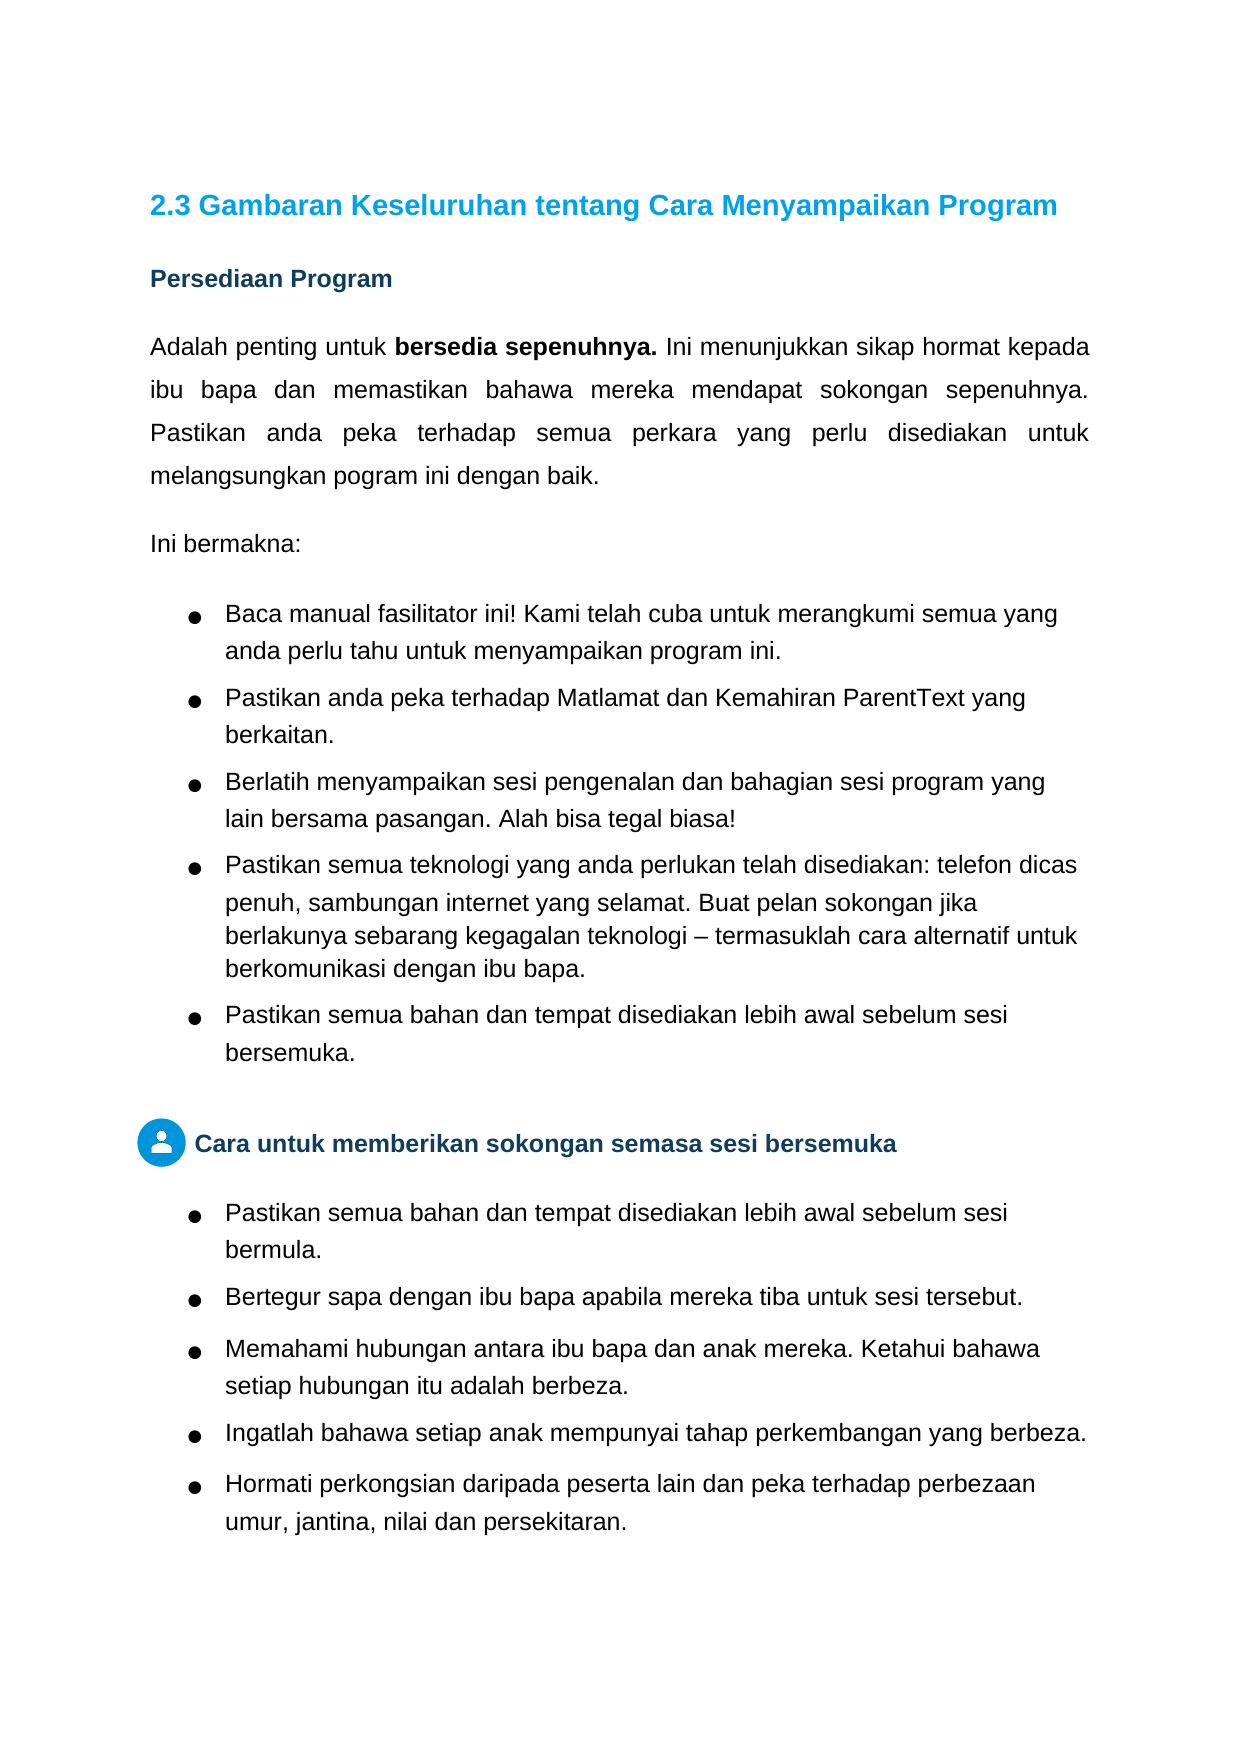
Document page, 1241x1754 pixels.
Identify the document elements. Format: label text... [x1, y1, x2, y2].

picture [157, 1132, 166, 1140]
list Ingatlah bahawa setiap anak mempunyai tahap perkembangan yang berbeza. [187, 1416, 1090, 1451]
subtitle 2.3 Gambaran Keseluruhan tentang Cara Menyampaikan Program [150, 187, 1090, 221]
list Baca manual fasilitator ini! Kami telah cuba untuk merangkumi semua yang anda perlu tahu untuk menyampaikan program ini. [187, 597, 1090, 664]
picture [152, 1143, 171, 1153]
list Pastikan semua bahan dan tempat disediakan lebih awal sebelum sesi bersemuka. [187, 999, 1090, 1066]
list Pastikan semua teknologi yang anda perlukan telah disediakan: telefon dicas penuh, sambungan internet yang selamat. Buat pelan sokongan jika berlakunya sebarang kegagalan teknologi – termasuklah cara alternatif untuk berkomunikasi dengan ibu bapa. [187, 849, 1090, 982]
subtitle Cara untuk memberikan sokongan semasa sesi bersemuka [182, 1129, 1090, 1157]
list Hormati perkongsian daripada peserta lain dan peka terhadap perbezaan umur, jantina, nilai dan persekitaran. [187, 1468, 1090, 1535]
list Pastikan semua bahan dan tempat disediakan lebih awal sebelum sesi bermula. [187, 1197, 1090, 1264]
text Adalah penting untuk bersedia sepenuhnya. Ini menunjukkan sikap hormat kepada ibu bapa dan memastikan bahawa mereka mendapat sokongan sepenuhnya. Pastikan anda peka terhadap semua perkara yang perlu disediakan untuk melangsungkan pogram ini dengan baik. [150, 332, 1090, 490]
text Ini bermakna: [150, 529, 1090, 558]
list Bertegur sapa dengan ibu bapa apabila mereka tiba untuk sesi tersebut. [187, 1281, 1090, 1315]
list Memahami hubungan antara ibu bapa dan anak mereka. Ketahui bahawa setiap hubungan itu adalah berbeza. [187, 1332, 1090, 1400]
list Pastikan anda peka terhadap Matlamat dan Kemahiran ParentText yang berkaitan. [187, 681, 1090, 748]
list Berlatih menyampaikan sesi pengenalan dan bahagian sesi program yang lain bersama pasangan. Alah bisa tegal biasa! [187, 765, 1090, 832]
subtitle Persediaan Program [150, 263, 1090, 292]
